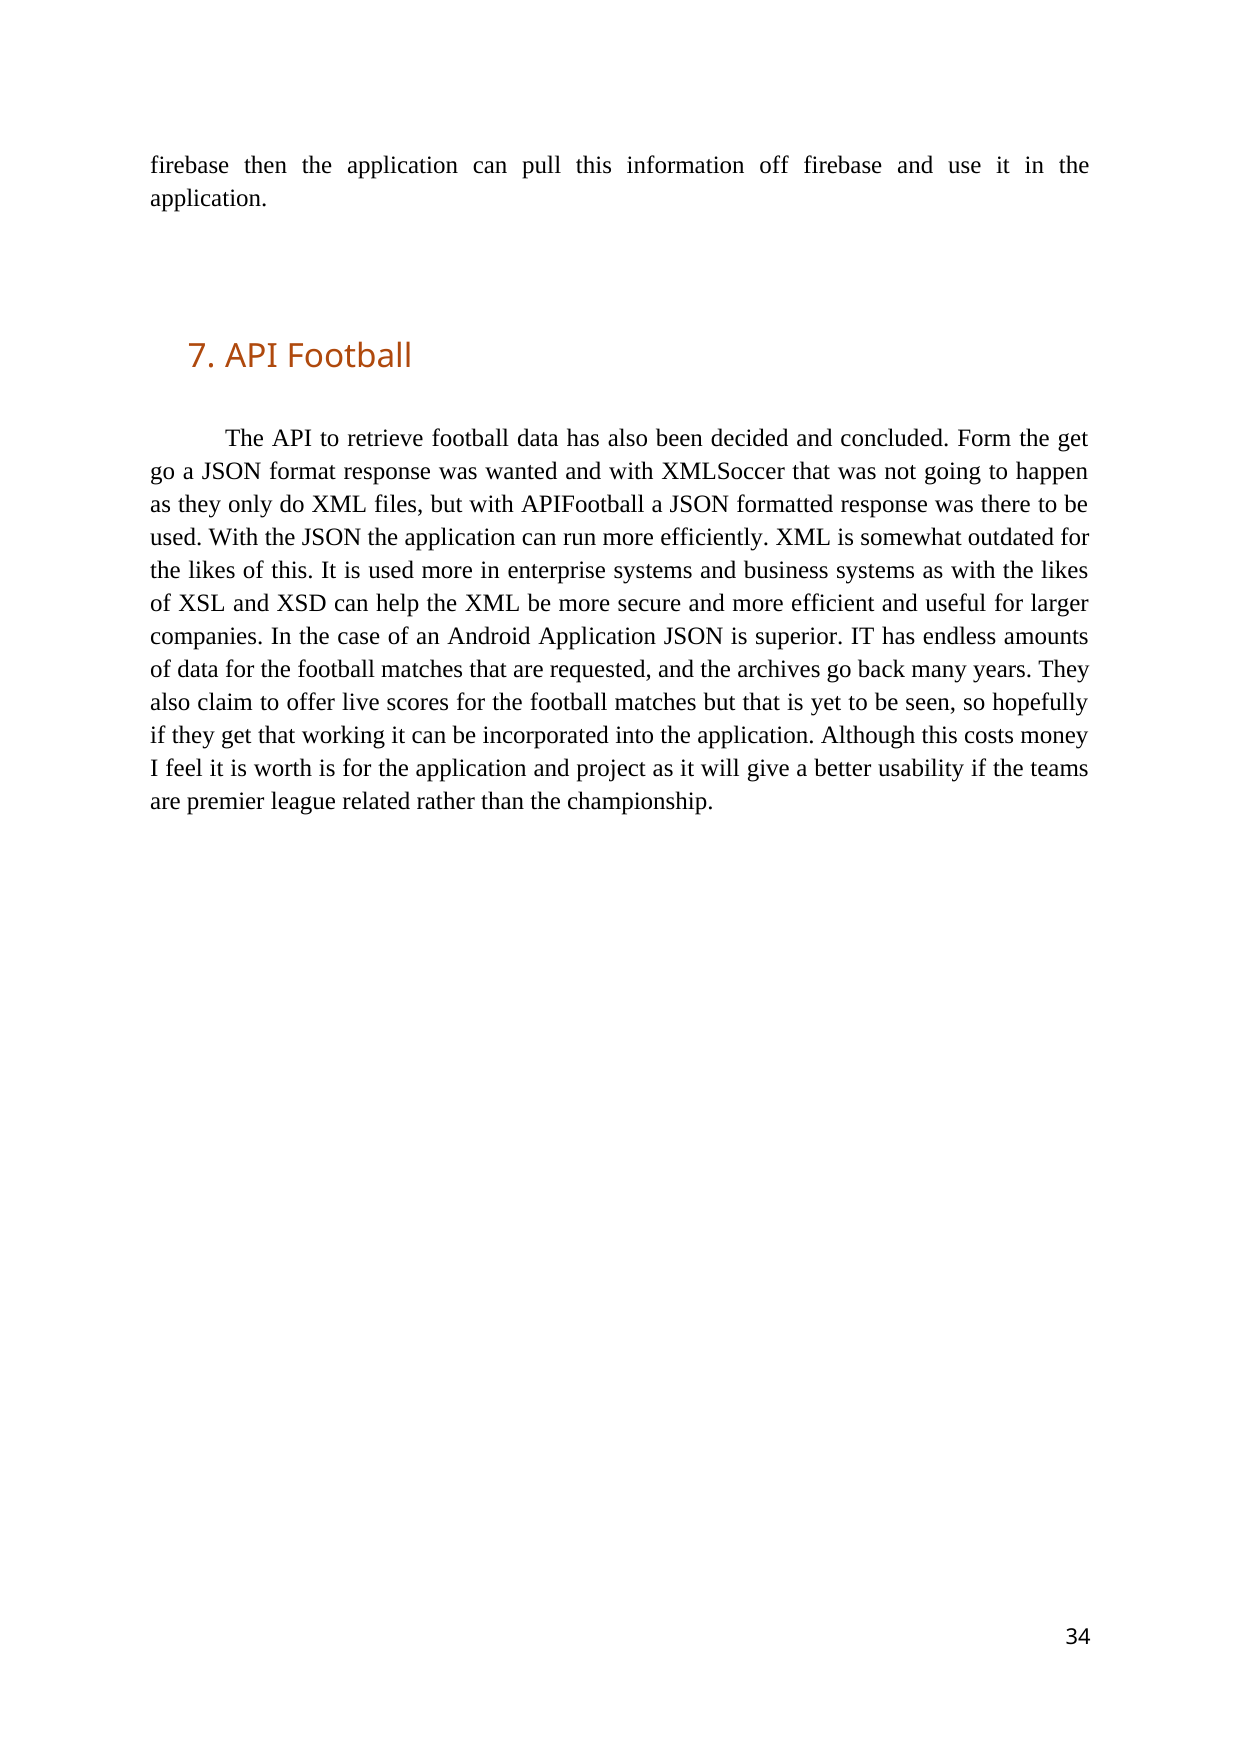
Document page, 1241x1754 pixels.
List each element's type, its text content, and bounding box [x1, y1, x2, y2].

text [150, 150, 1090, 212]
subtitle API Football [187, 332, 1090, 377]
text The API to retrieve football data has also been decided and concluded. Form the get go a JSON format response was wanted and with XMLSoccer that was not going to happen as they only do XML files, but with APIFootball a JSON formatted response was there to be used. With the JSON the application can run more efficiently. XML is somewhat outdated for the likes of this. It is used more in enterprise systems and business systems as with the likes of XSL and XSD can help the XML be more secure and more efficient and useful for larger companies. In the case of an Android Application JSON is superior. IT has endless amounts of data for the football matches that are requested, and the archives go back many years. They also claim to offer live scores for the football matches but that is yet to be seen, so hopefully if they get that working it can be incorporated into the application. Although this costs money I feel it is worth is for the application and project as it will give a better usability if the teams are premier league related rather than the championship. [150, 423, 1090, 815]
